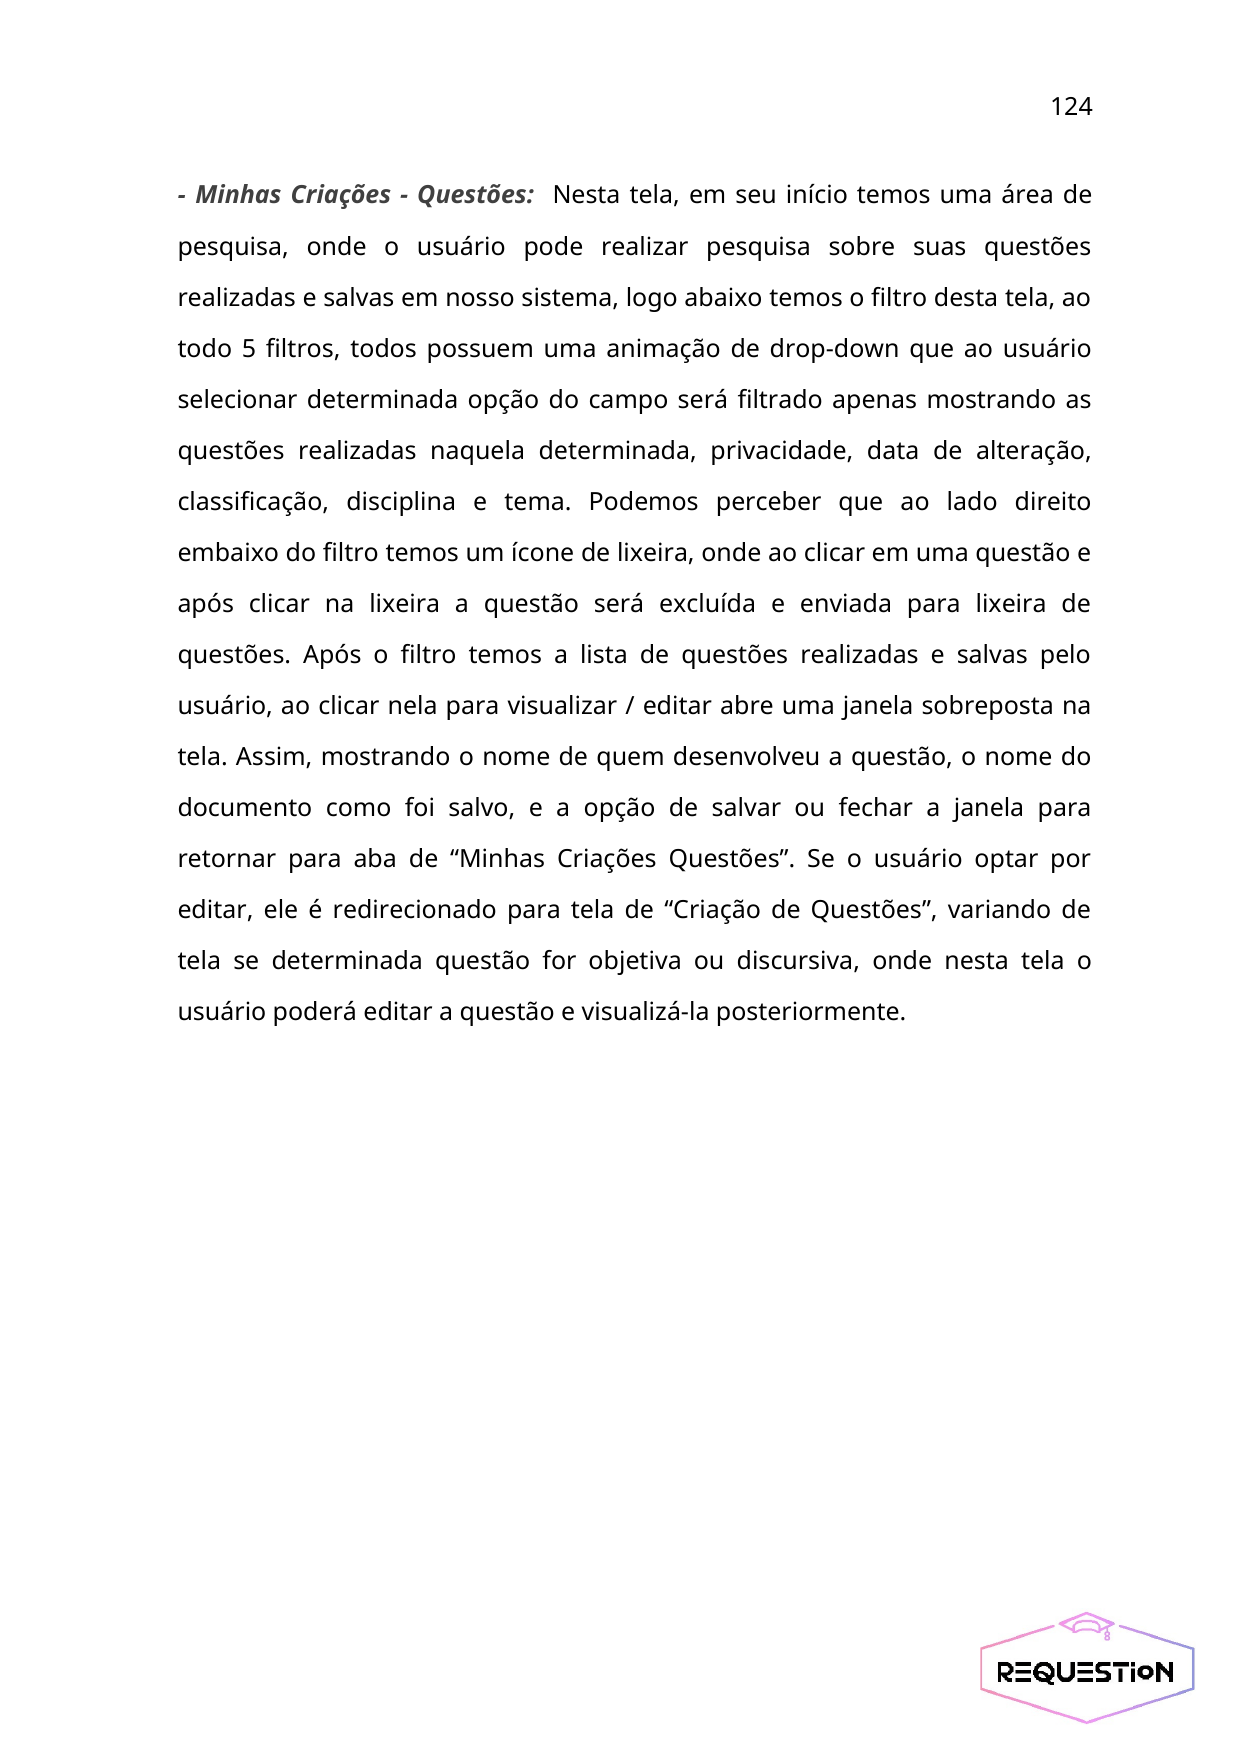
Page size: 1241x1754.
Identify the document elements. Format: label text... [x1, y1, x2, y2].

picture [980, 1608, 1201, 1734]
text - Minhas Criações - Questões: Nesta tela, em seu início temos uma área de pesquisa, onde o usuário pode realizar pesquisa sobre suas questões realizadas e salvas em nosso sistema, logo abaixo temos o filtro desta tela, ao todo 5 filtros, todos possuem uma animação de drop-down que ao usuário selecionar determinada opção do campo será filtrado apenas mostrando as questões realizadas naquela determinada, privacidade, data de alteração, classificação, disciplina e tema. Podemos perceber que ao lado direito embaixo do filtro temos um ícone de lixeira, onde ao clicar em uma questão e após clicar na lixeira a questão será excluída e enviada para lixeira de questões. Após o filtro temos a lista de questões realizadas e salvas pelo usuário, ao clicar nela para visualizar / editar abre uma janela sobreposta na tela. Assim, mostrando o nome de quem desenvolveu a questão, o nome do documento como foi salvo, e a opção de salvar ou fechar a janela para retornar para aba de “Minhas Criações Questões”. Se o usuário optar por editar, ele é redirecionado para tela de “Criação de Questões”, variando de tela se determinada questão for objetiva ou discursiva, onde nesta tela o usuário poderá editar a questão e visualizá-la posteriormente. [177, 177, 1093, 1028]
